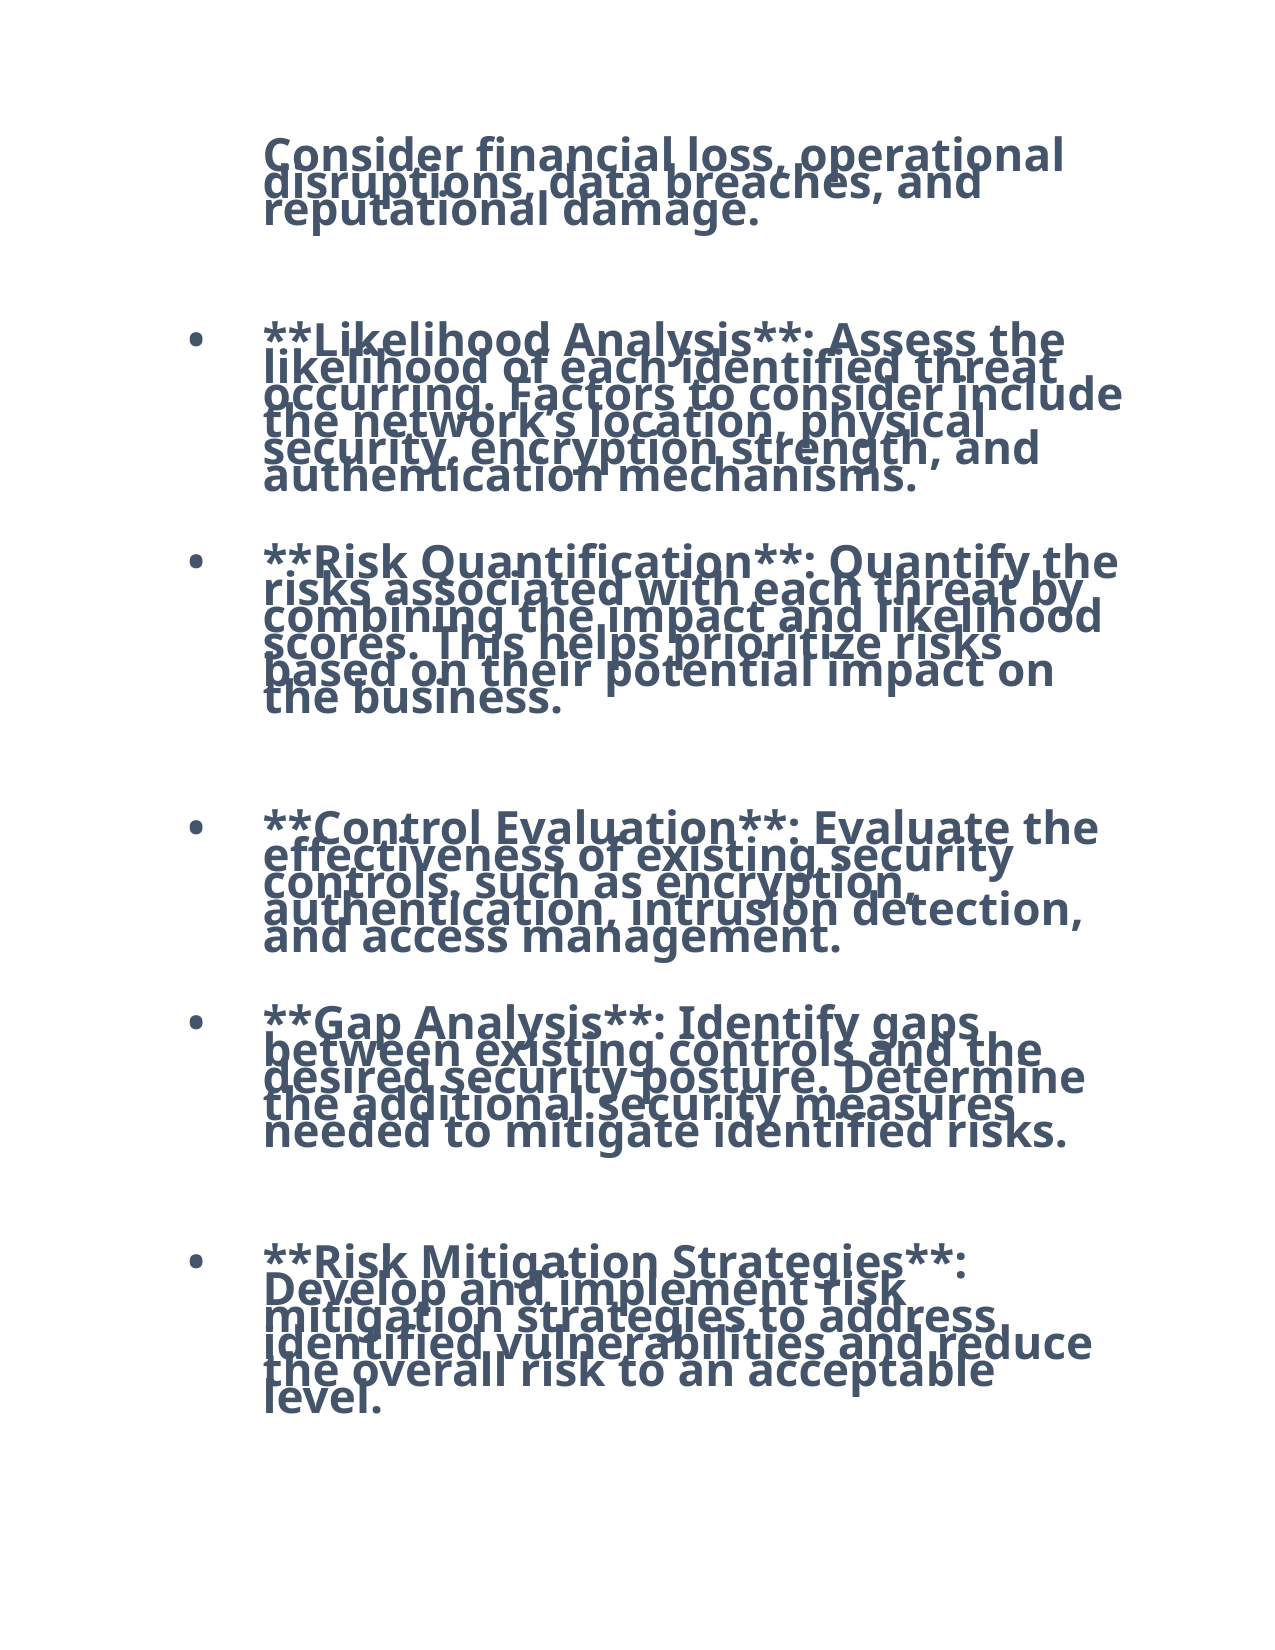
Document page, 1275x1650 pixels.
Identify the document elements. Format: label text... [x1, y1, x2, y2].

list **Risk Mitigation Strategies**: Develop and implement risk mitigation strategies to address identified vulnerabilities and reduce the overall risk to an acceptable level. [187, 1257, 1125, 1419]
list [187, 150, 1125, 231]
list **Control Evaluation**: Evaluate the effectiveness of existing security controls, such as encryption, authentication, intrusion detection, and access management. [187, 823, 1125, 958]
list **Risk Quantification**: Quantify the risks associated with each threat by combining the impact and likelihood scores. This helps prioritize risks based on their potential impact on the business. [187, 557, 1125, 719]
list **Gap Analysis**: Identify gaps between existing controls and the desired security posture. Determine the additional security measures needed to mitigate identified risks. [187, 1018, 1125, 1153]
list **Likelihood Analysis**: Assess the likelihood of each identified threat occurring. Factors to consider include the network’s location, physical security, encryption strength, and authentication mechanisms. [187, 335, 1125, 497]
